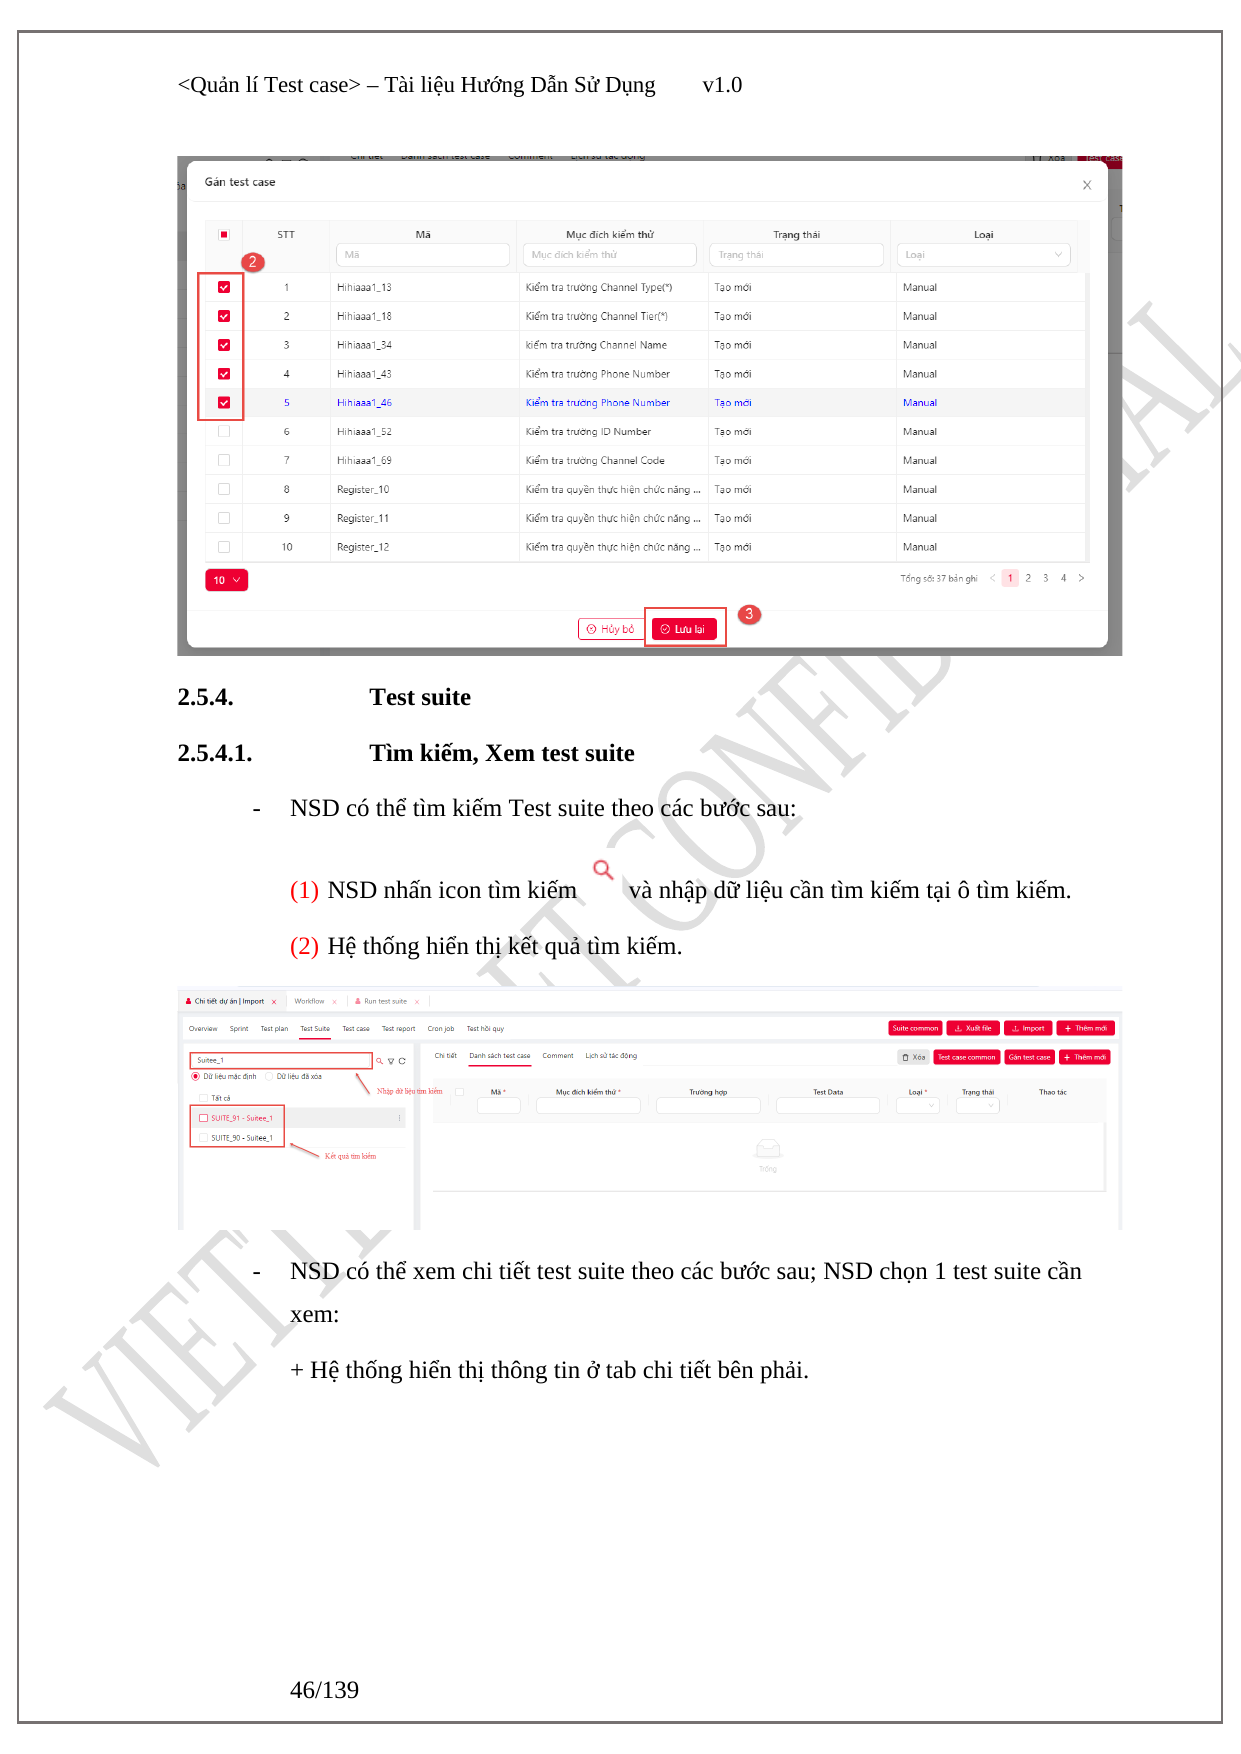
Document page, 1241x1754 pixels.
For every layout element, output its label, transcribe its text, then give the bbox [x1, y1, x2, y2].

picture [583, 848, 623, 899]
list Hệ thống hiển thị kết quả tìm kiếm. [290, 931, 1121, 960]
list Test suite [177, 682, 1121, 711]
picture [177, 986, 1123, 1230]
list NSD có thể tìm kiếm Test suite theo các bước sau: [252, 793, 1121, 822]
list NSD có thể xem chi tiết test suite theo các bước sau; NSD chọn 1 test suite cần xem: [252, 1256, 1121, 1328]
list Tìm kiếm, Xem test suite [177, 738, 1121, 766]
list NSD nhấn icon tìm kiếm và nhập dữ liệu cần tìm kiếm tại ô tìm kiếm. [290, 849, 1121, 904]
text + Hệ thống hiển thị thông tin ở tab chi tiết bên phải. [290, 1355, 1121, 1384]
picture [177, 156, 1123, 656]
